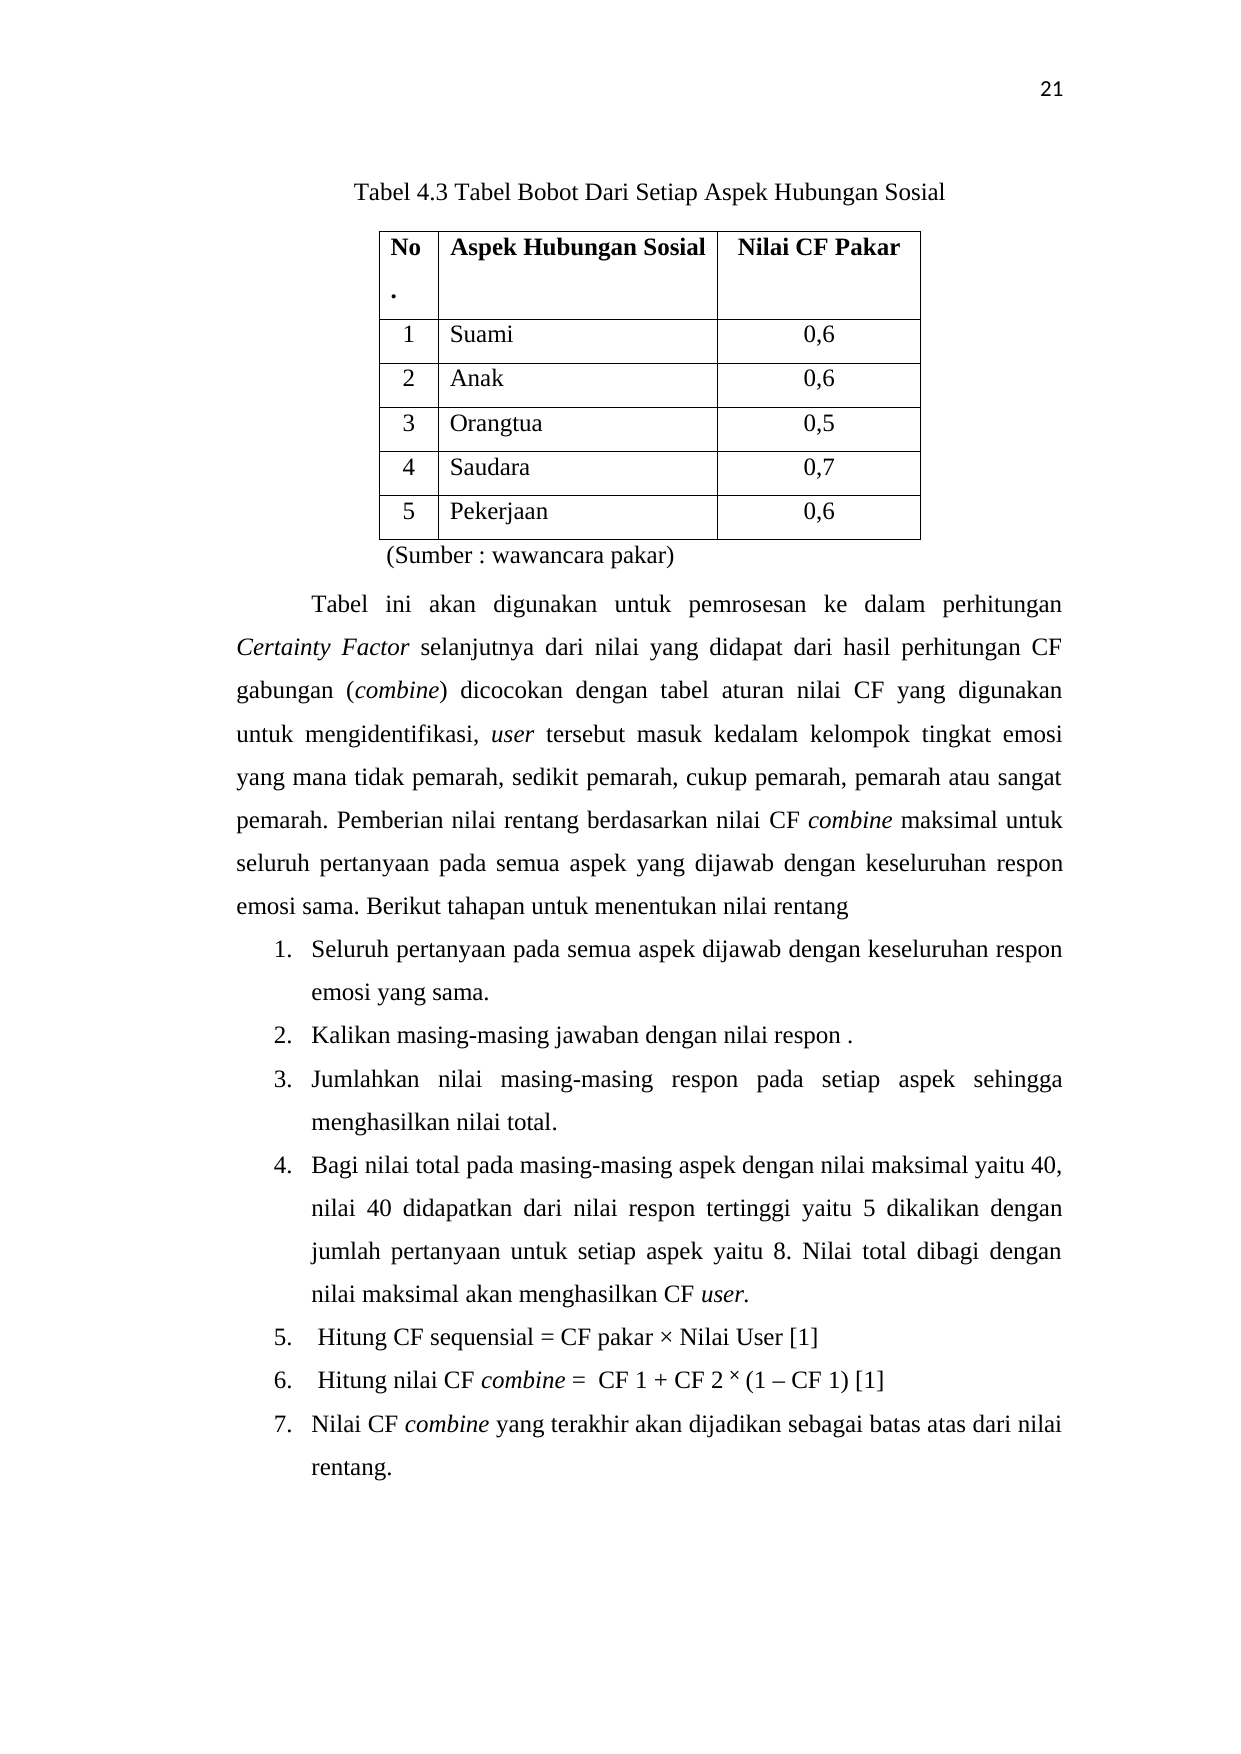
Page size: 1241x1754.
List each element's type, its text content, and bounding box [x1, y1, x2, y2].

table_cell 0,5 [718, 408, 920, 451]
table_cell 3 [380, 408, 438, 451]
table_cell 1 [380, 320, 438, 362]
table_header No. [380, 232, 438, 318]
list Nilai CF combine yang terakhir akan dijadikan sebagai batas atas dari nilai rentang. [274, 1409, 1063, 1481]
table_header Nilai CF Pakar [718, 232, 920, 318]
table_cell 0,6 [718, 320, 920, 362]
table_cell Saudara [439, 452, 717, 495]
table_cell Pekerjaan [439, 496, 717, 539]
text Tabel 4.3 Tabel Bobot Dari Setiap Aspek Hubungan Sosial [236, 177, 1063, 206]
table_cell 4 [380, 452, 438, 495]
text (Sumber : wawancara pakar) [236, 540, 1063, 568]
table_cell Orangtua [439, 408, 717, 451]
table_cell 0,7 [718, 452, 920, 495]
table_cell Anak [439, 364, 717, 407]
table_cell 2 [380, 364, 438, 407]
table_cell 0,6 [718, 496, 920, 539]
list Hitung CF sequensial = CF pakar × Nilai User [1] [274, 1322, 1063, 1351]
list Hitung nilai CF combine = CF 1 + CF 2 ˟ (1 – CF 1) [1] [274, 1366, 1063, 1394]
table_cell 0,6 [718, 364, 920, 407]
list Seluruh pertanyaan pada semua aspek dijawab dengan keseluruhan respon emosi yang sama. [274, 934, 1063, 1006]
text Tabel ini akan digunakan untuk pemrosesan ke dalam perhitungan Certainty Factor selanjutnya dari nilai yang didapat dari hasil perhitungan CF gabungan (combine) dicocokan dengan tabel aturan nilai CF yang digunakan untuk mengidentifikasi, user tersebut masuk kedalam kelompok tingkat emosi yang mana tidak pemarah, sedikit pemarah, cukup pemarah, pemarah atau sangat pemarah. Pemberian nilai rentang berdasarkan nilai CF combine maksimal untuk seluruh pertanyaan pada semua aspek yang dijawab dengan keseluruhan respon emosi sama. Berikut tahapan untuk menentukan nilai rentang [236, 589, 1063, 920]
table_header Aspek Hubungan Sosial [439, 232, 717, 318]
table_cell 5 [380, 496, 438, 539]
table_cell Suami [439, 320, 717, 362]
list Bagi nilai total pada masing-masing aspek dengan nilai maksimal yaitu 40, nilai 40 didapatkan dari nilai respon tertinggi yaitu 5 dikalikan dengan jumlah pertanyaan untuk setiap aspek yaitu 8. Nilai total dibagi dengan nilai maksimal akan menghasilkan CF user. [274, 1150, 1063, 1308]
list Jumlahkan nilai masing-masing respon pada setiap aspek sehingga menghasilkan nilai total. [274, 1064, 1063, 1136]
list Kalikan masing-masing jawaban dengan nilai respon . [274, 1021, 1063, 1049]
